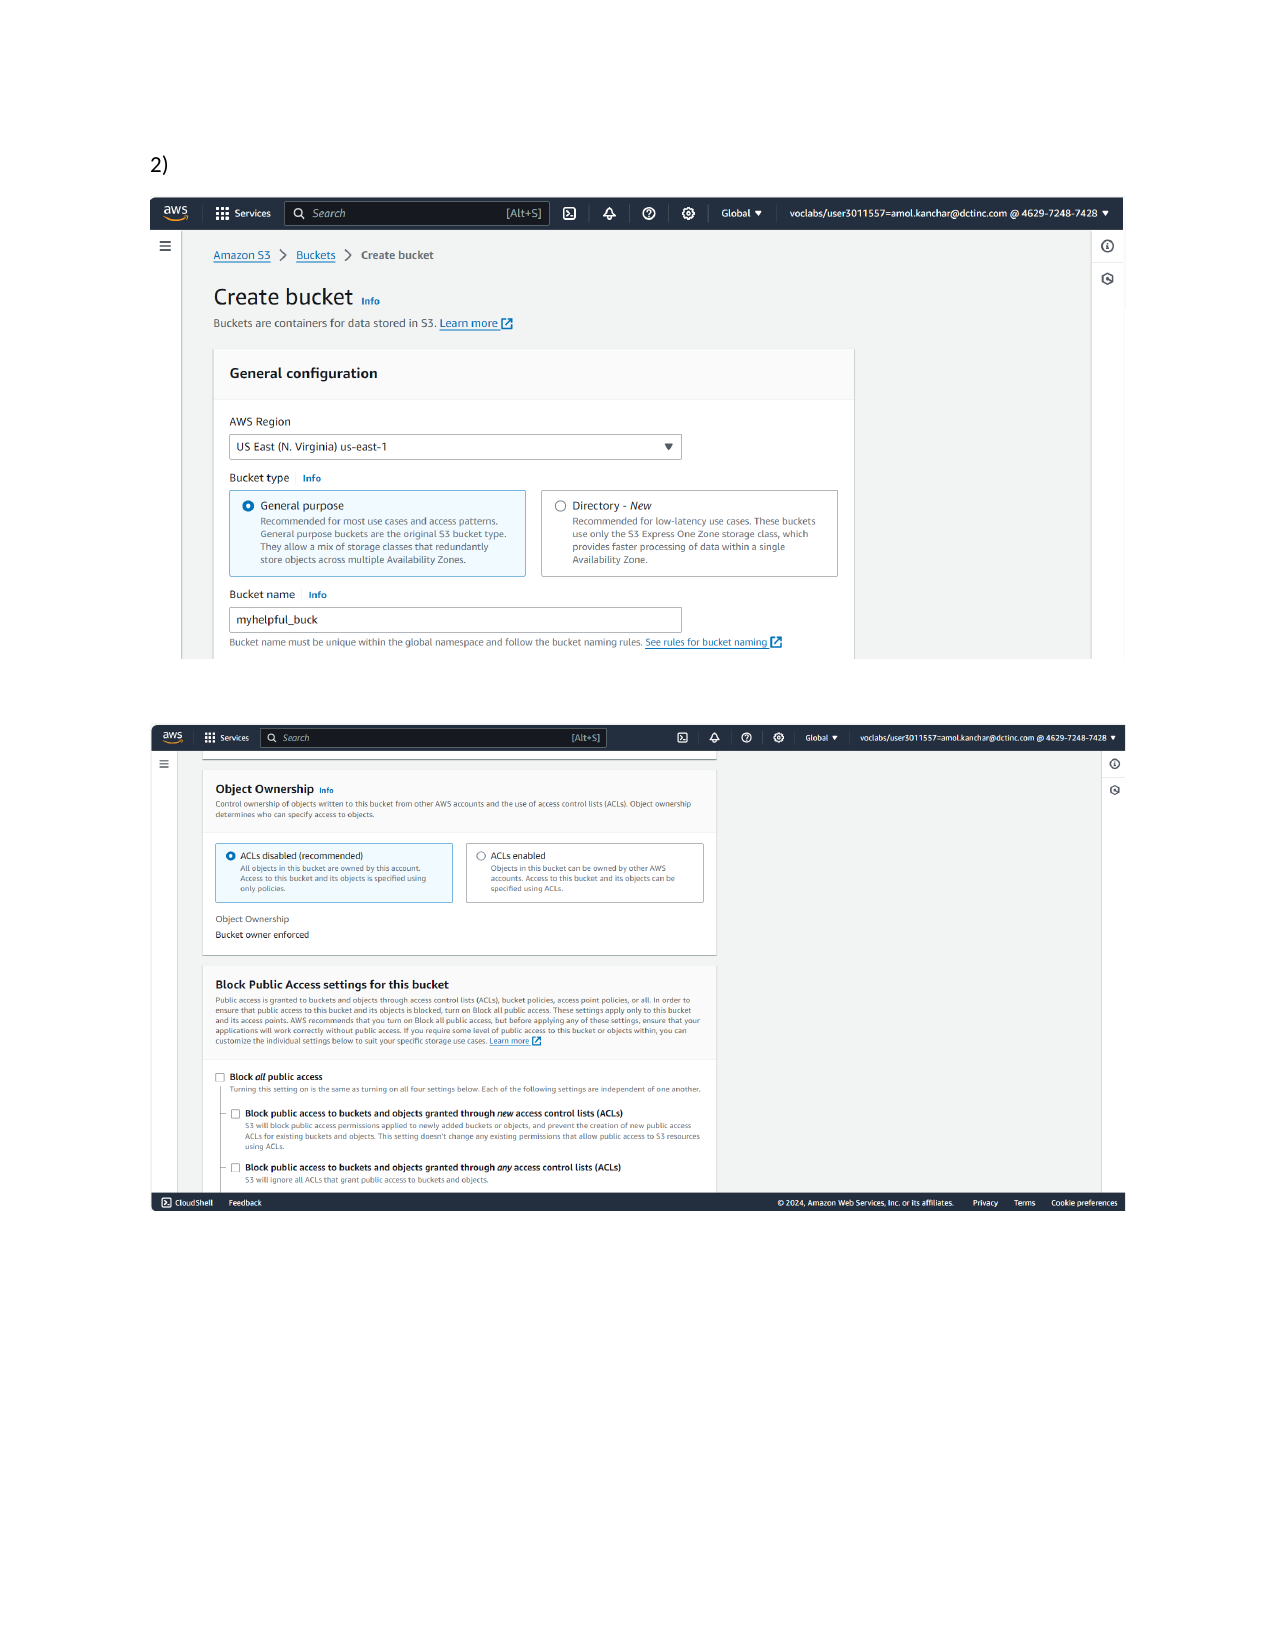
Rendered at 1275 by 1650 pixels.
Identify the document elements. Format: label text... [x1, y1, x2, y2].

text 2) [150, 150, 1125, 178]
picture [150, 196, 1125, 659]
picture [150, 723, 1125, 1211]
